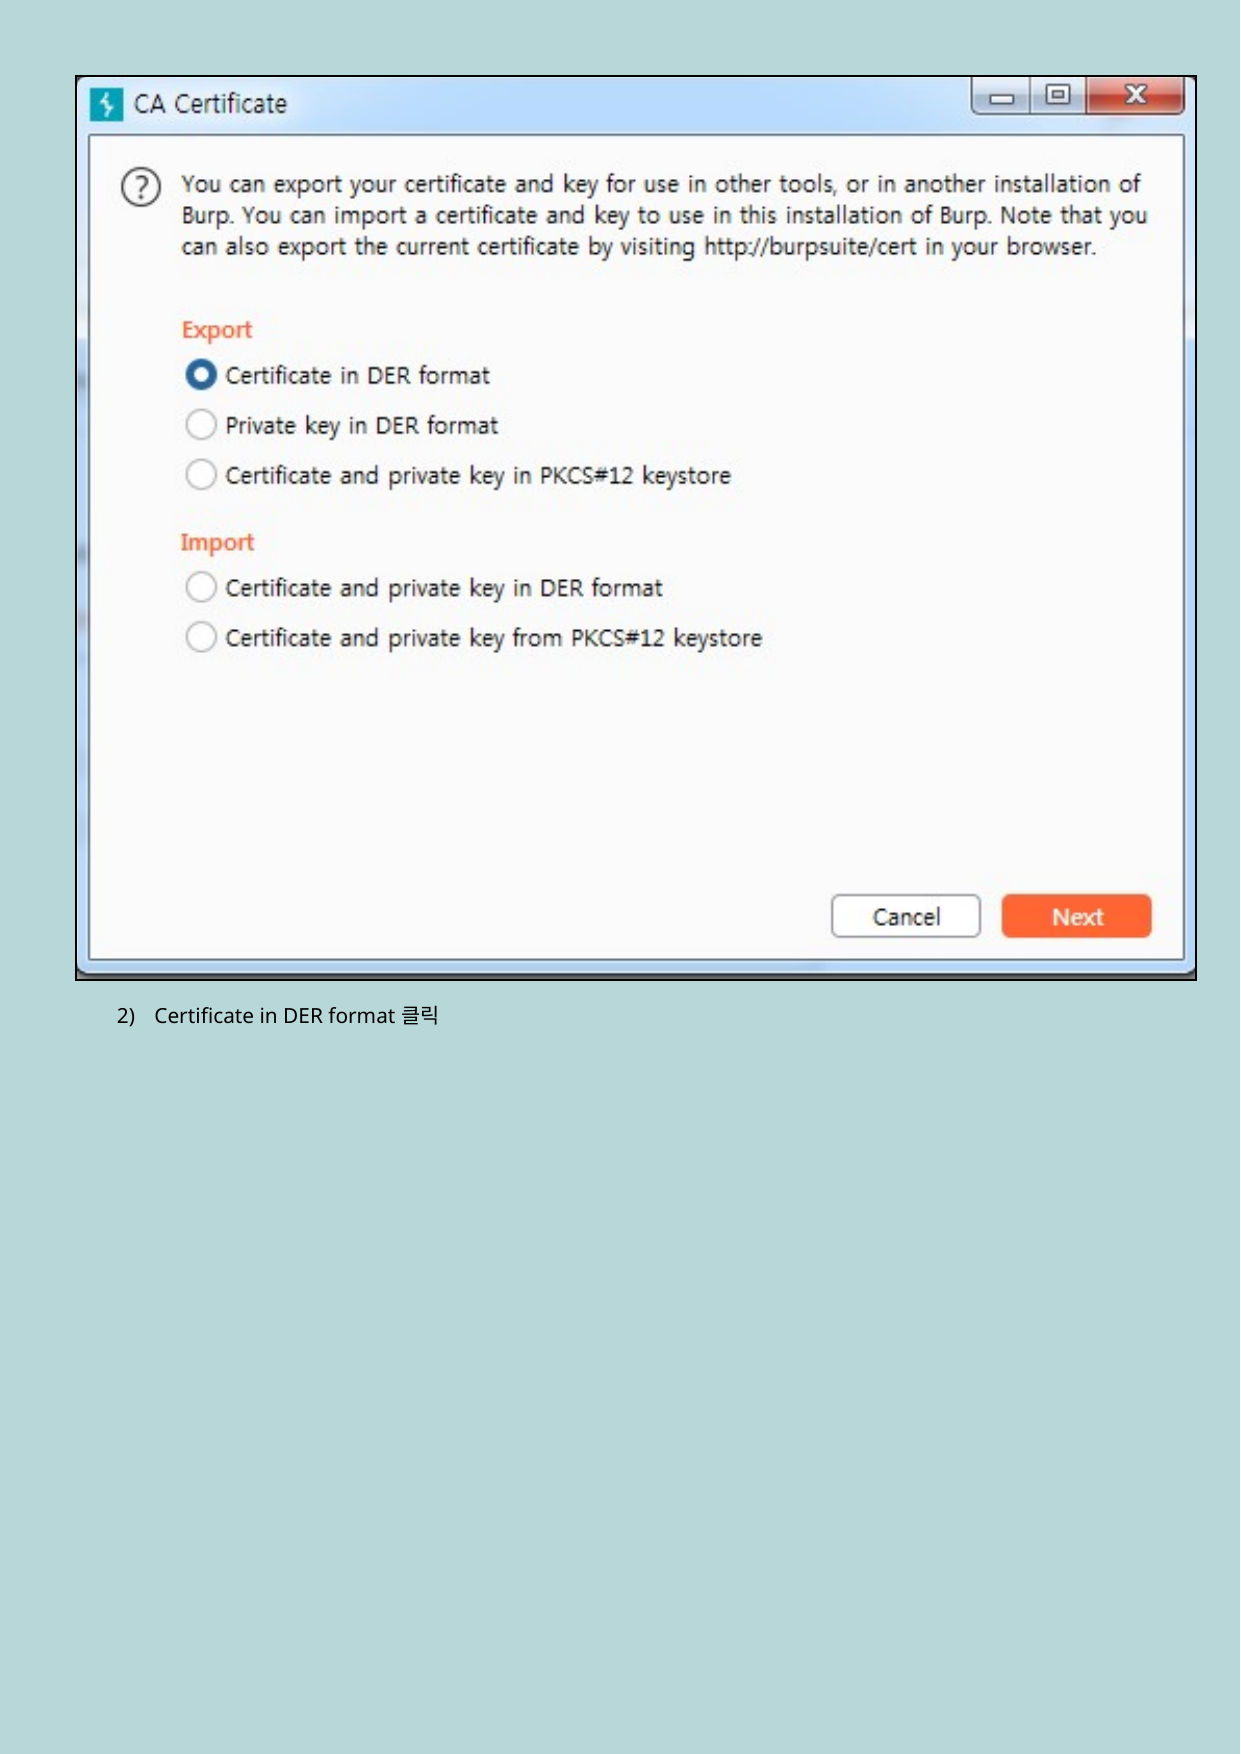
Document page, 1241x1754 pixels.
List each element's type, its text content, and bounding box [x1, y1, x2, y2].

picture [77, 77, 1195, 979]
list Certificate in DER format 클릭 [117, 1000, 1165, 1030]
